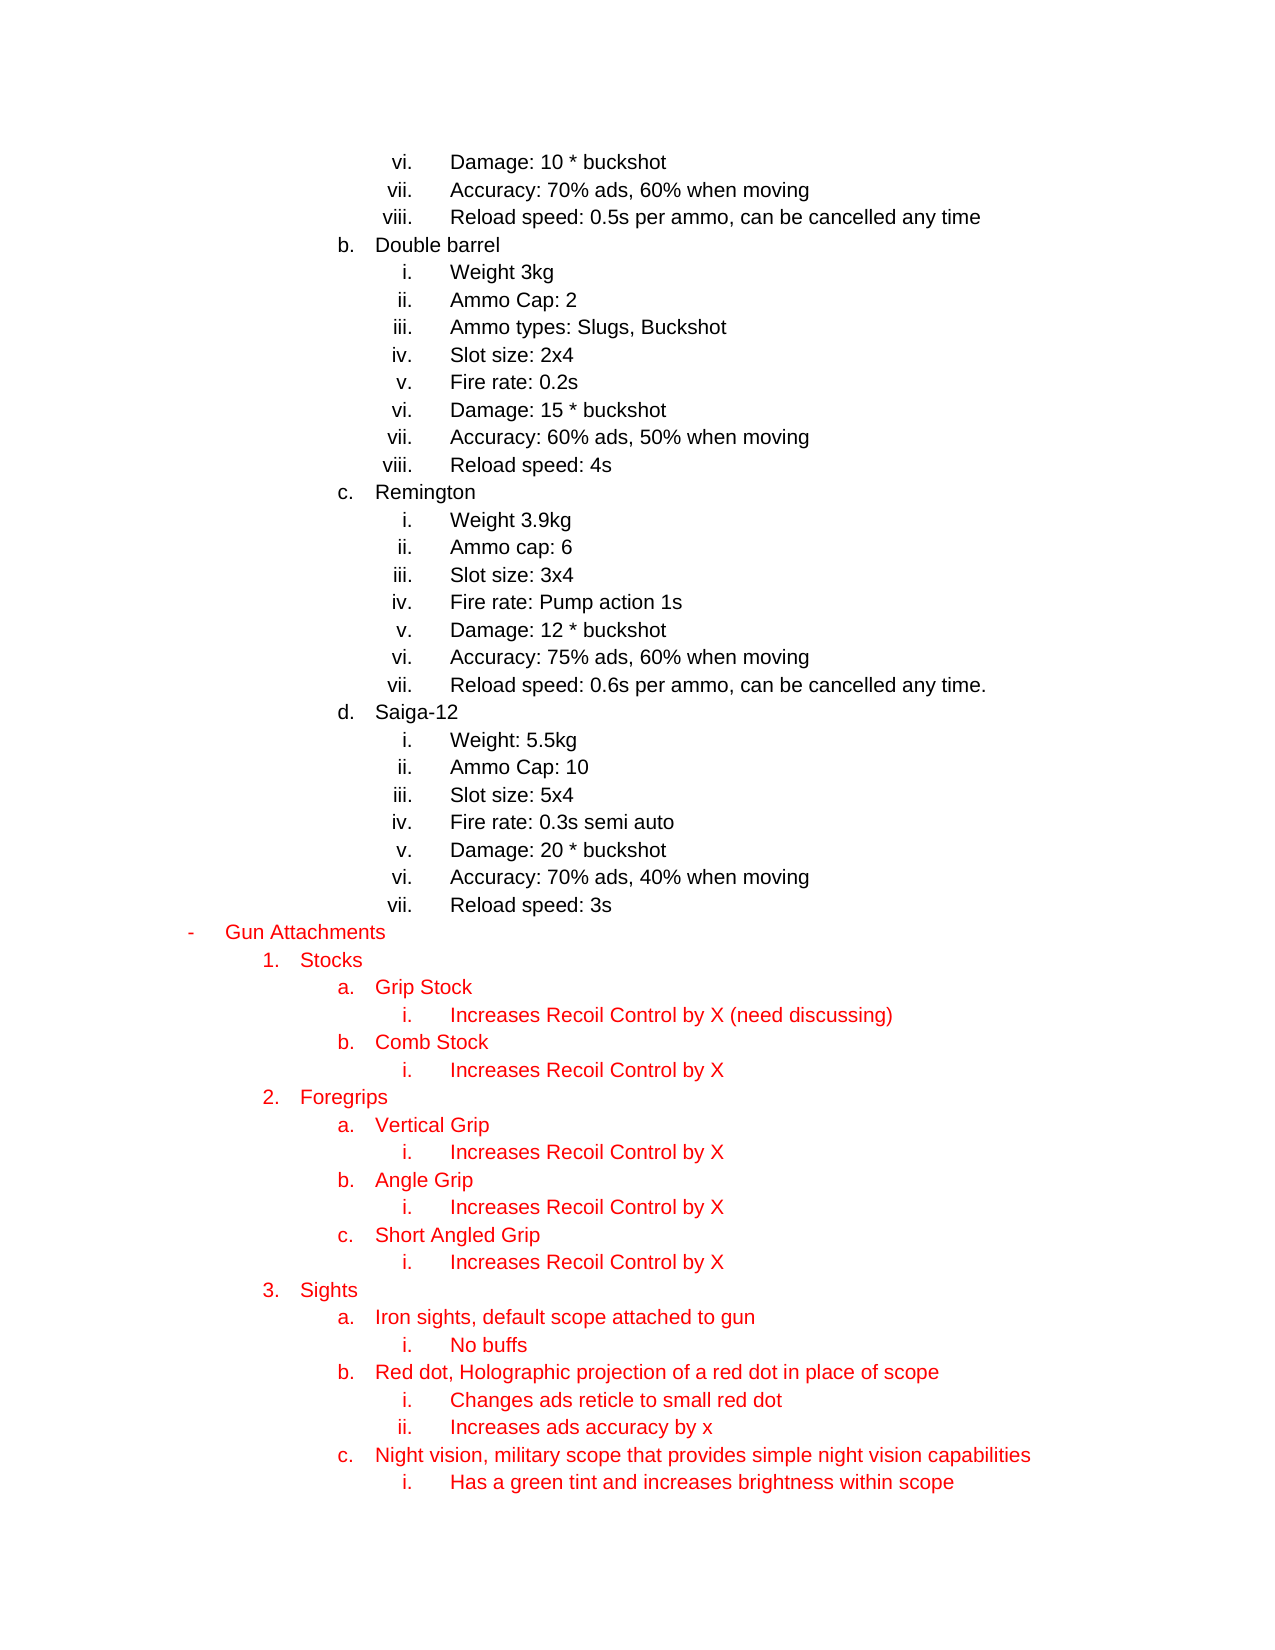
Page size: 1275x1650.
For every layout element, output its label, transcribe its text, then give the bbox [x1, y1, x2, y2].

list Reload speed: 3s [412, 892, 1125, 916]
list Increases Recoil Control by X [412, 1250, 1125, 1274]
list Increases ads accuracy by x [412, 1415, 1125, 1439]
list Increases Recoil Control by X [412, 1195, 1125, 1219]
list Comb Stock [337, 1030, 1125, 1054]
list Increases Recoil Control by X [412, 1140, 1125, 1164]
list Fire rate: 0.2s [412, 370, 1125, 394]
list Accuracy: 70% ads, 60% when moving [412, 177, 1125, 201]
list Ammo Cap: 10 [412, 755, 1125, 779]
list Slot size: 5x4 [412, 782, 1125, 806]
list Saiga-12 [337, 700, 1125, 724]
list Damage: 20 * buckshot [412, 837, 1125, 861]
list Ammo cap: 6 [412, 535, 1125, 559]
list Increases Recoil Control by X [412, 1057, 1125, 1081]
list Night vision, military scope that provides simple night vision capabilities [337, 1442, 1125, 1466]
list Weight: 5.5kg [412, 727, 1125, 751]
list Damage: 15 * buckshot [412, 397, 1125, 421]
list Foregrips [262, 1085, 1125, 1109]
list Angle Grip [337, 1167, 1125, 1191]
list Has a green tint and increases brightness within scope [412, 1470, 1125, 1494]
list Accuracy: 70% ads, 40% when moving [412, 865, 1125, 889]
list Short Angled Grip [337, 1222, 1125, 1246]
list Damage: 12 * buckshot [412, 617, 1125, 641]
list Increases Recoil Control by X (need discussing) [412, 1002, 1125, 1026]
list Slot size: 2x4 [412, 342, 1125, 366]
list Remington [337, 480, 1125, 504]
list Accuracy: 75% ads, 60% when moving [412, 645, 1125, 669]
list Double barrel [337, 232, 1125, 256]
list Weight 3.9kg [412, 507, 1125, 531]
list Vertical Grip [337, 1112, 1125, 1136]
list Iron sights, default scope attached to gun [337, 1305, 1125, 1329]
list Ammo types: Slugs, Buckshot [412, 315, 1125, 339]
list Fire rate: 0.3s semi auto [412, 810, 1125, 834]
list No buffs [412, 1332, 1125, 1356]
list Accuracy: 60% ads, 50% when moving [412, 425, 1125, 449]
list Reload speed: 4s [412, 452, 1125, 476]
list Weight 3kg [412, 260, 1125, 284]
list Reload speed: 0.5s per ammo, can be cancelled any time [412, 205, 1125, 229]
list Stocks [262, 947, 1125, 971]
list Fire rate: Pump action 1s [412, 590, 1125, 614]
list Sights [262, 1277, 1125, 1301]
list Slot size: 3x4 [412, 562, 1125, 586]
list Gun Attachments [187, 920, 1125, 944]
list Grip Stock [337, 975, 1125, 999]
list Ammo Cap: 2 [412, 287, 1125, 311]
list Damage: 10 * buckshot [412, 150, 1125, 174]
list Changes ads reticle to small red dot [412, 1387, 1125, 1411]
list Red dot, Holographic projection of a red dot in place of scope [337, 1360, 1125, 1384]
list Reload speed: 0.6s per ammo, can be cancelled any time. [412, 672, 1125, 696]
